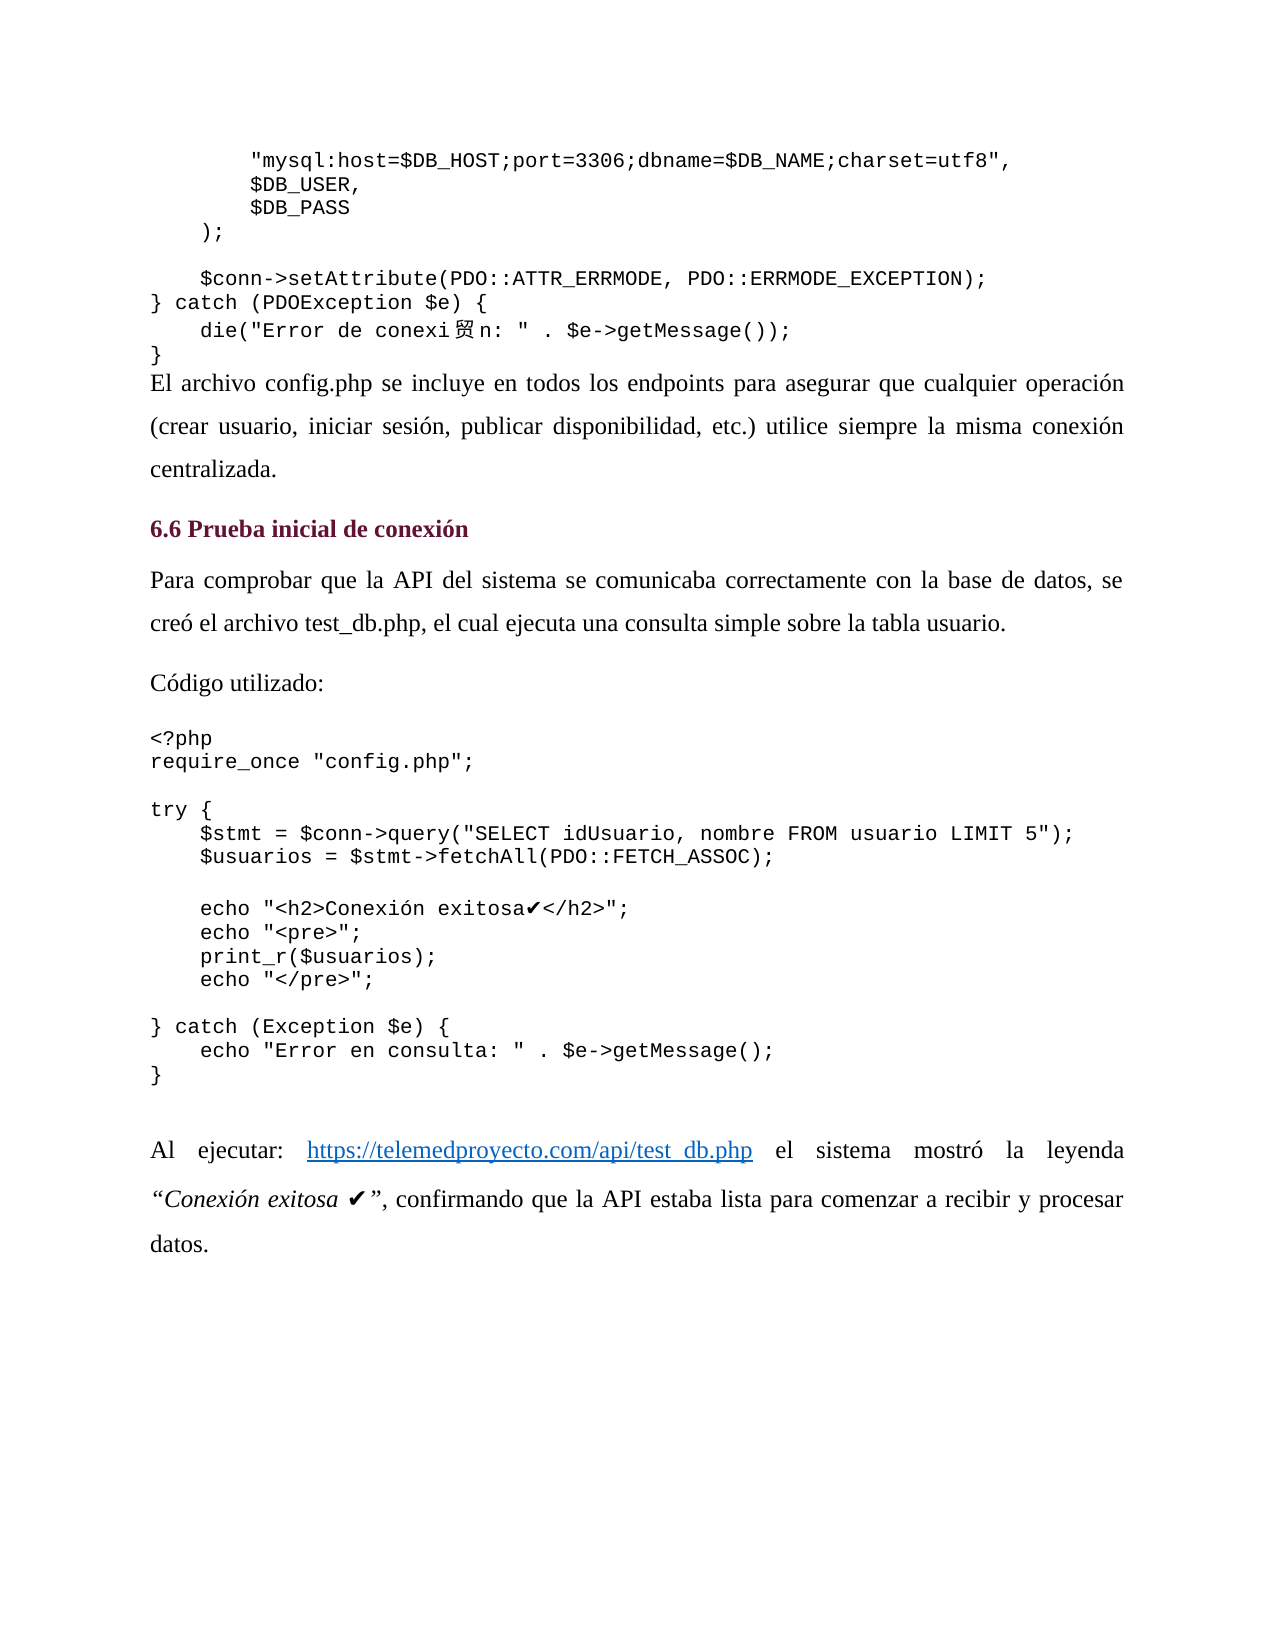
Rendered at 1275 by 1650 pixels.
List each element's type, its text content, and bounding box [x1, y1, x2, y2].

text } catch (PDOException $e) { [150, 292, 1125, 316]
text echo "<h2>Conexión exitosa✔️</h2>"; [150, 893, 1125, 922]
text El archivo config.php se incluye en todos los endpoints para asegurar que cualquier operación (crear usuario, iniciar sesión, publicar disponibilidad, etc.) utilice siempre la misma conexión centralizada. [150, 368, 1125, 483]
text "mysql:host=$DB_HOST;port=3306;dbname=$DB_NAME;charset=utf8", [150, 150, 1125, 174]
text } [150, 1064, 1125, 1087]
text print_r($usuarios); [150, 946, 1125, 969]
text try { [150, 799, 1125, 822]
text $stmt = $conn->query("SELECT idUsuario, nombre FROM usuario LIMIT 5"); [150, 822, 1125, 846]
text Al ejecutar: https://telemedproyecto.com/api/test_db.php el sistema mostró la leyenda “Conexión exitosa ✔️”, confirmando que la API estaba lista para comenzar a recibir y procesar datos. [150, 1135, 1125, 1258]
text } catch (Exception $e) { [150, 1017, 1125, 1040]
text $DB_USER, [150, 174, 1125, 197]
text die("Error de conexi贸n: " . $e->getMessage()); [150, 316, 1125, 344]
text Código utilizado: [150, 668, 1125, 697]
text $usuarios = $stmt->fetchAll(PDO::FETCH_ASSOC); [150, 846, 1125, 870]
text Para comprobar que la API del sistema se comunicaba correctamente con la base de datos, se creó el archivo test_db.php, el cual ejecuta una consulta simple sobre la tabla usuario. [150, 565, 1125, 637]
text ); [150, 221, 1125, 244]
subtitle 6.6 Prueba inicial de conexión [150, 514, 1125, 542]
text $DB_PASS [150, 197, 1125, 221]
text echo "<pre>"; [150, 922, 1125, 946]
text <?php [150, 728, 1125, 752]
text $conn->setAttribute(PDO::ATTR_ERRMODE, PDO::ERRMODE_EXCEPTION); [150, 268, 1125, 292]
text echo "</pre>"; [150, 969, 1125, 993]
text require_once "config.php"; [150, 752, 1125, 775]
text echo "Error en consulta: " . $e->getMessage(); [150, 1040, 1125, 1064]
text } [150, 344, 1125, 368]
